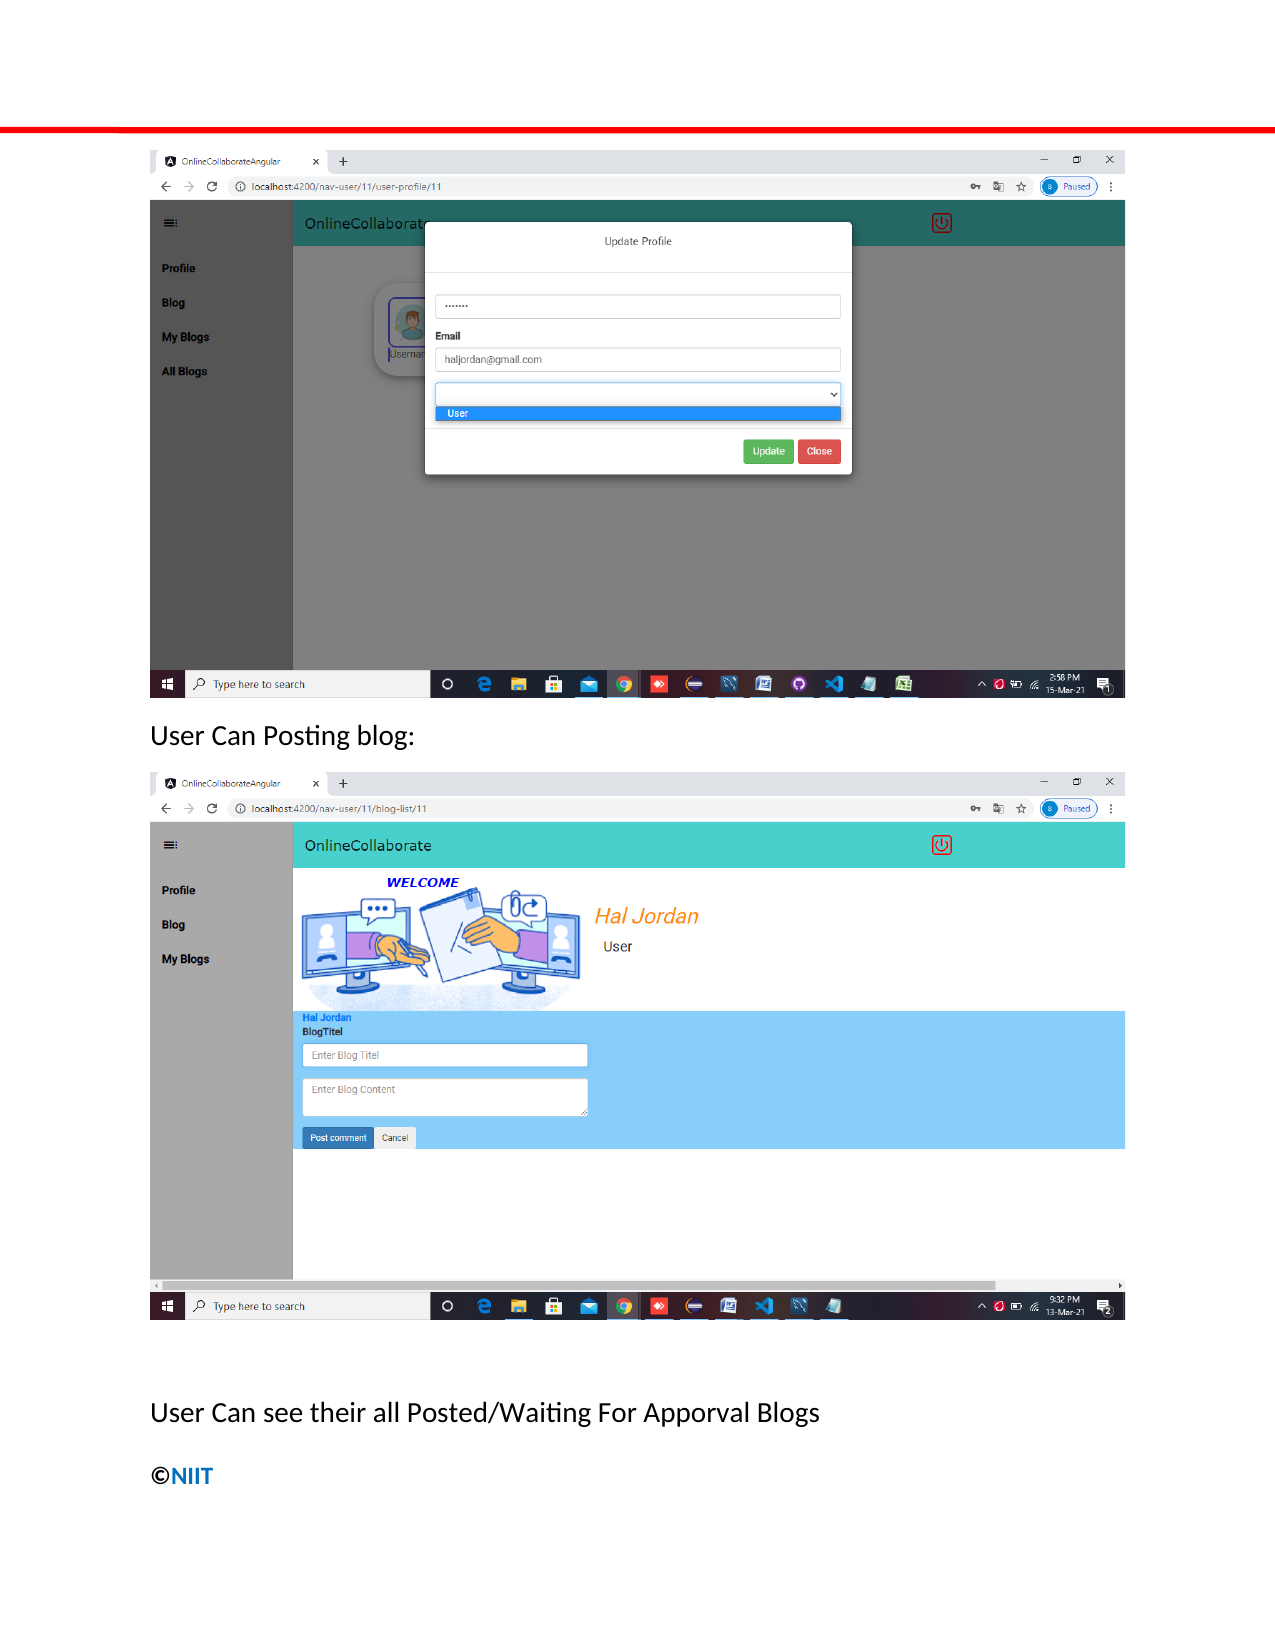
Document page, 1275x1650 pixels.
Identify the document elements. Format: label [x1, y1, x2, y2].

picture [150, 772, 1125, 1320]
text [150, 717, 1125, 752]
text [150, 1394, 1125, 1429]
picture [150, 150, 1125, 698]
